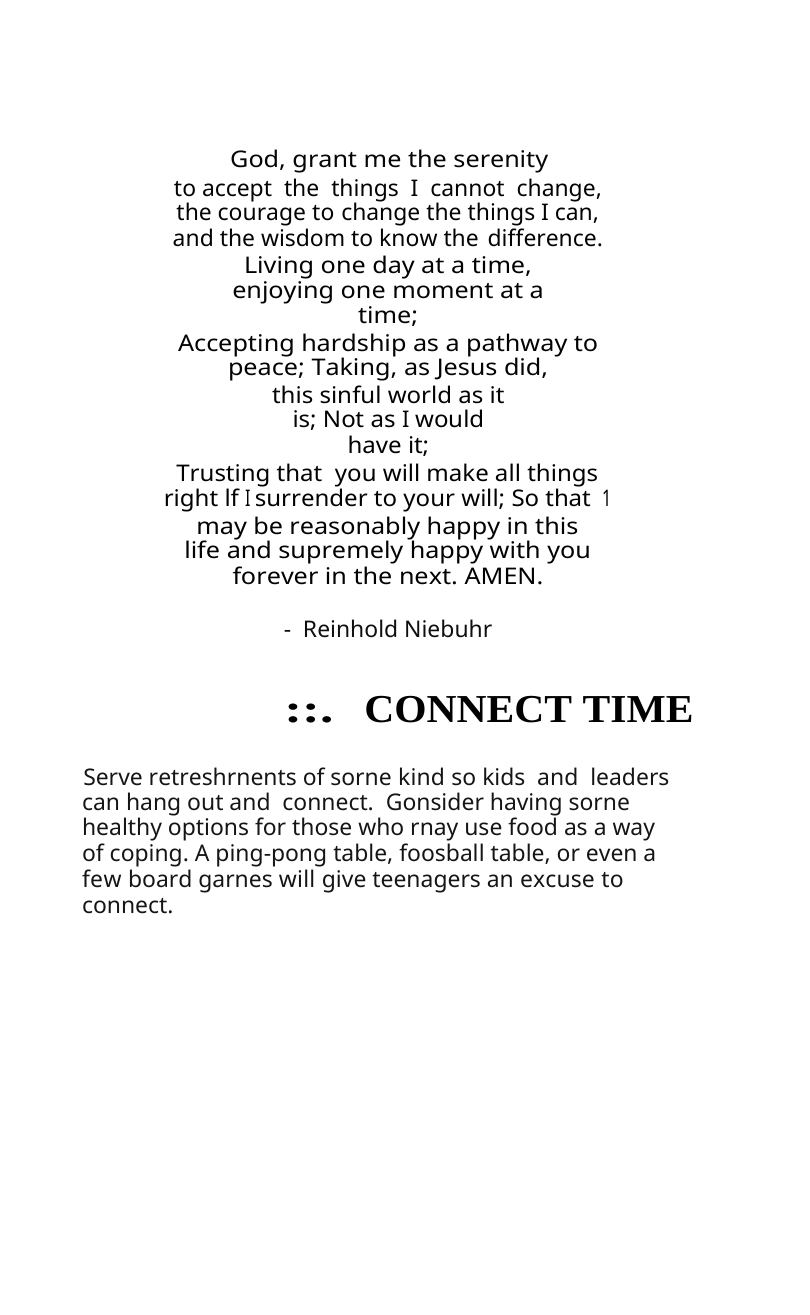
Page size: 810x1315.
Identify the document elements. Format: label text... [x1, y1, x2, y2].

text Living one day at a time, enjoying one moment at a time; [212, 253, 564, 331]
text Trusting that you will make all things right lf I surrender to your will; So that 1 [158, 460, 616, 513]
text may be reasonably happy in this life and supremely happy with you forever in the next. AMEN. [175, 513, 600, 591]
text this sinful world as it is; Not as I would have it; [263, 383, 513, 460]
text Accepting hardship as a pathway to peace; Taking, as Jesus did, [141, 331, 635, 383]
subtitle ::. CONNECT TIME [284, 685, 701, 731]
text Serve retreshrnents of sorne kind so kids and leaders can hang out and connect. Gonsider having sorne healthy options for those who rnay use food as a way of coping. A ping-pong table, foosball table, or even a few board garnes will give teenagers an excuse to connect. [82, 765, 671, 920]
text - Reinhold Niebuhr [175, 613, 601, 644]
text to accept the things I cannot change, the courage to change the things I can, and the wisdom to know the difference. [168, 176, 607, 253]
text God, grant me the serenity [175, 138, 604, 174]
